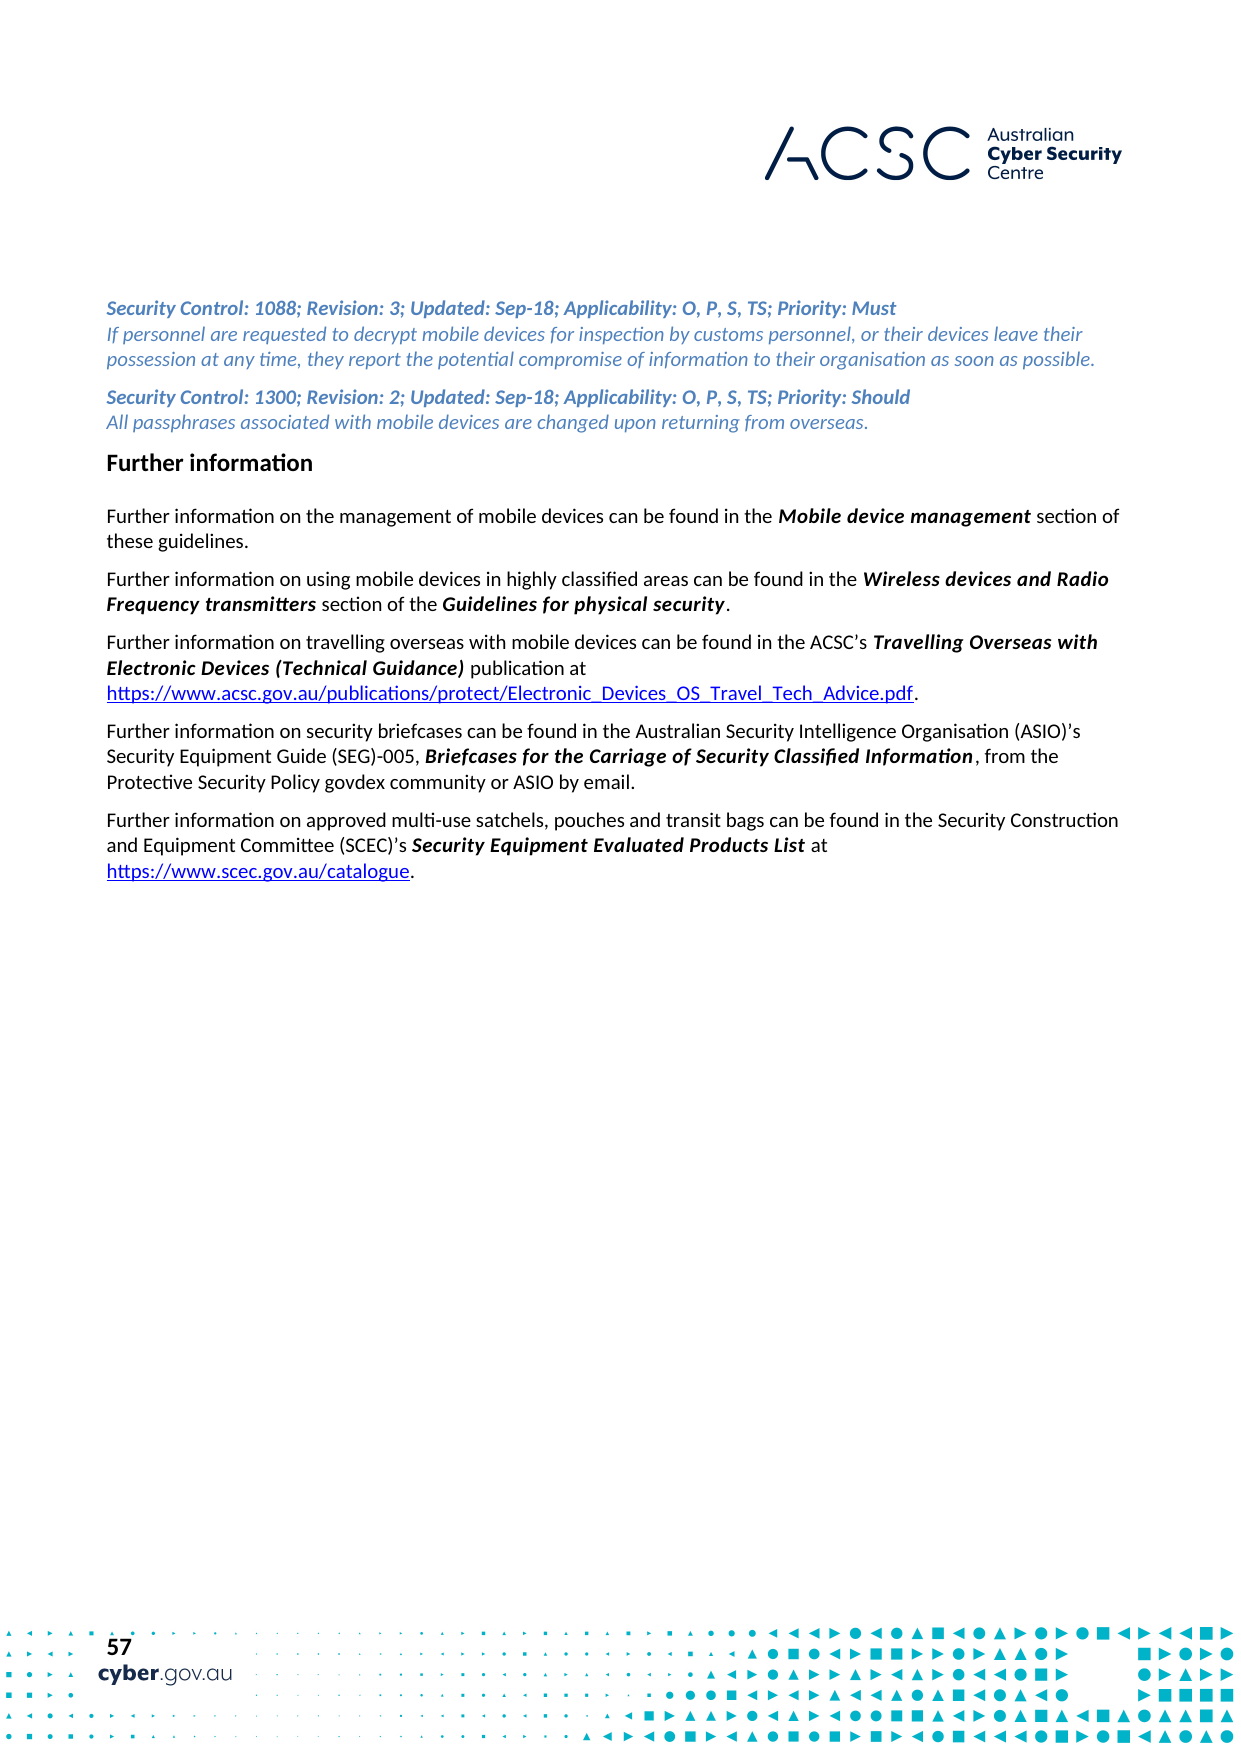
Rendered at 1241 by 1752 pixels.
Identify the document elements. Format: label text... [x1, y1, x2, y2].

picture [0, 0, 1240, 317]
text Security Control: 1300; Revision: 2; Updated: Sep-18; Applicability: O, P, S, TS; Priority: Should All passphrases associated with mobile devices are changed upon returning from overseas. [106, 384, 1122, 435]
text Further information on the management of mobile devices can be found in the Mobile device management section of these guidelines. [106, 503, 1122, 554]
text Further information on using mobile devices in highly classified areas can be found in the Wireless devices and Radio Frequency transmitters section of the Guidelines for physical security. [106, 566, 1122, 617]
text Security Control: 1088; Revision: 3; Updated: Sep-18; Applicability: O, P, S, TS; Priority: Must If personnel are requested to decrypt mobile devices for inspection by customs personnel, or their devices leave their possession at any time, they report the potential compromise of information to their organisation as soon as possible. [106, 295, 1122, 372]
subtitle Further information [106, 447, 1122, 478]
text Further information on approved multi-use satchels, pouches and transit bags can be found in the Security Construction and Equipment Committee (SCEC)’s Security Equipment Evaluated Products List at https://www.scec.gov.au/catalogue. [106, 807, 1122, 883]
picture [0, 1624, 1237, 1747]
text Further information on travelling overseas with mobile devices can be found in the ACSC’s Travelling Overseas with Electronic Devices (Technical Guidance) publication at https://www.acsc.gov.au/publications/protect/Electronic_Devices_OS_Travel_Tech_Advice.pdf. [106, 629, 1122, 706]
text Further information on security briefcases can be found in the Australian Security Intelligence Organisation (ASIO)’s Security Equipment Guide (SEG)-005, Briefcases for the Carriage of Security Classified Information, from the Protective Security Policy govdex community or ASIO by email. [106, 718, 1122, 794]
